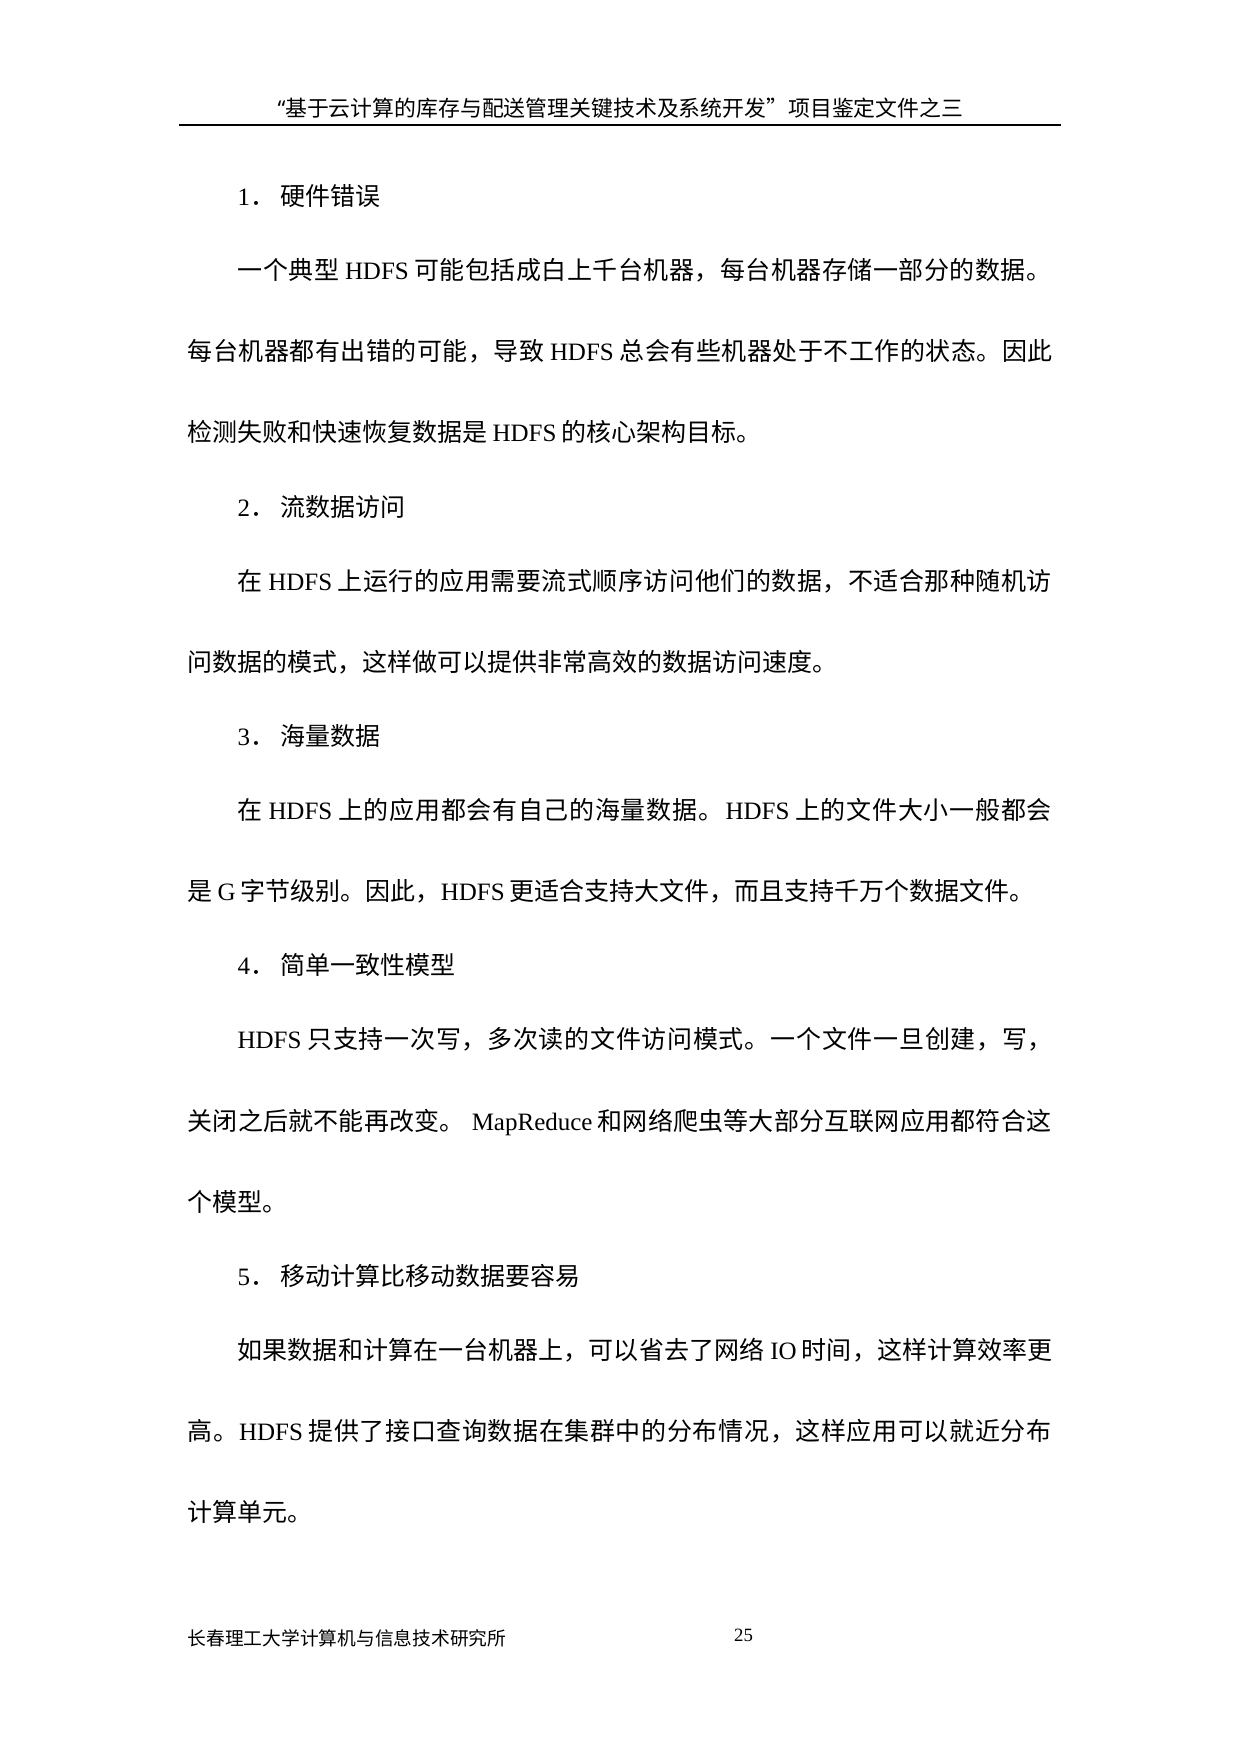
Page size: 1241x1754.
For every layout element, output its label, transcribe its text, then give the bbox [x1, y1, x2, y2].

text 3． 海量数据 [187, 702, 1053, 767]
text 5． 移动计算比移动数据要容易 [187, 1242, 1053, 1307]
text 在HDFS上的应用都会有自己的海量数据。HDFS上的文件大小一般都会是G字节级别。因此，HDFS更适合支持大文件，而且支持千万个数据文件。 [187, 776, 1053, 922]
text 在HDFS上运行的应用需要流式顺序访问他们的数据，不适合那种随机访问数据的模式，这样做可以提供非常高效的数据访问速度。 [187, 547, 1053, 693]
text HDFS只支持一次写，多次读的文件访问模式。一个文件一旦创建，写，关闭之后就不能再改变。 MapReduce和网络爬虫等大部分互联网应用都符合这个模型。 [187, 1005, 1053, 1233]
text 1． 硬件错误 [187, 162, 1053, 227]
text 如果数据和计算在一台机器上，可以省去了网络IO时间，这样计算效率更高。HDFS提供了接口查询数据在集群中的分布情况，这样应用可以就近分布计算单元。 [187, 1316, 1053, 1543]
text 2． 流数据访问 [187, 473, 1053, 538]
text 4． 简单一致性模型 [187, 931, 1053, 996]
text 一个典型HDFS可能包括成白上千台机器，每台机器存储一部分的数据。每台机器都有出错的可能，导致HDFS总会有些机器处于不工作的状态。因此检测失败和快速恢复数据是HDFS的核心架构目标。 [187, 236, 1053, 463]
